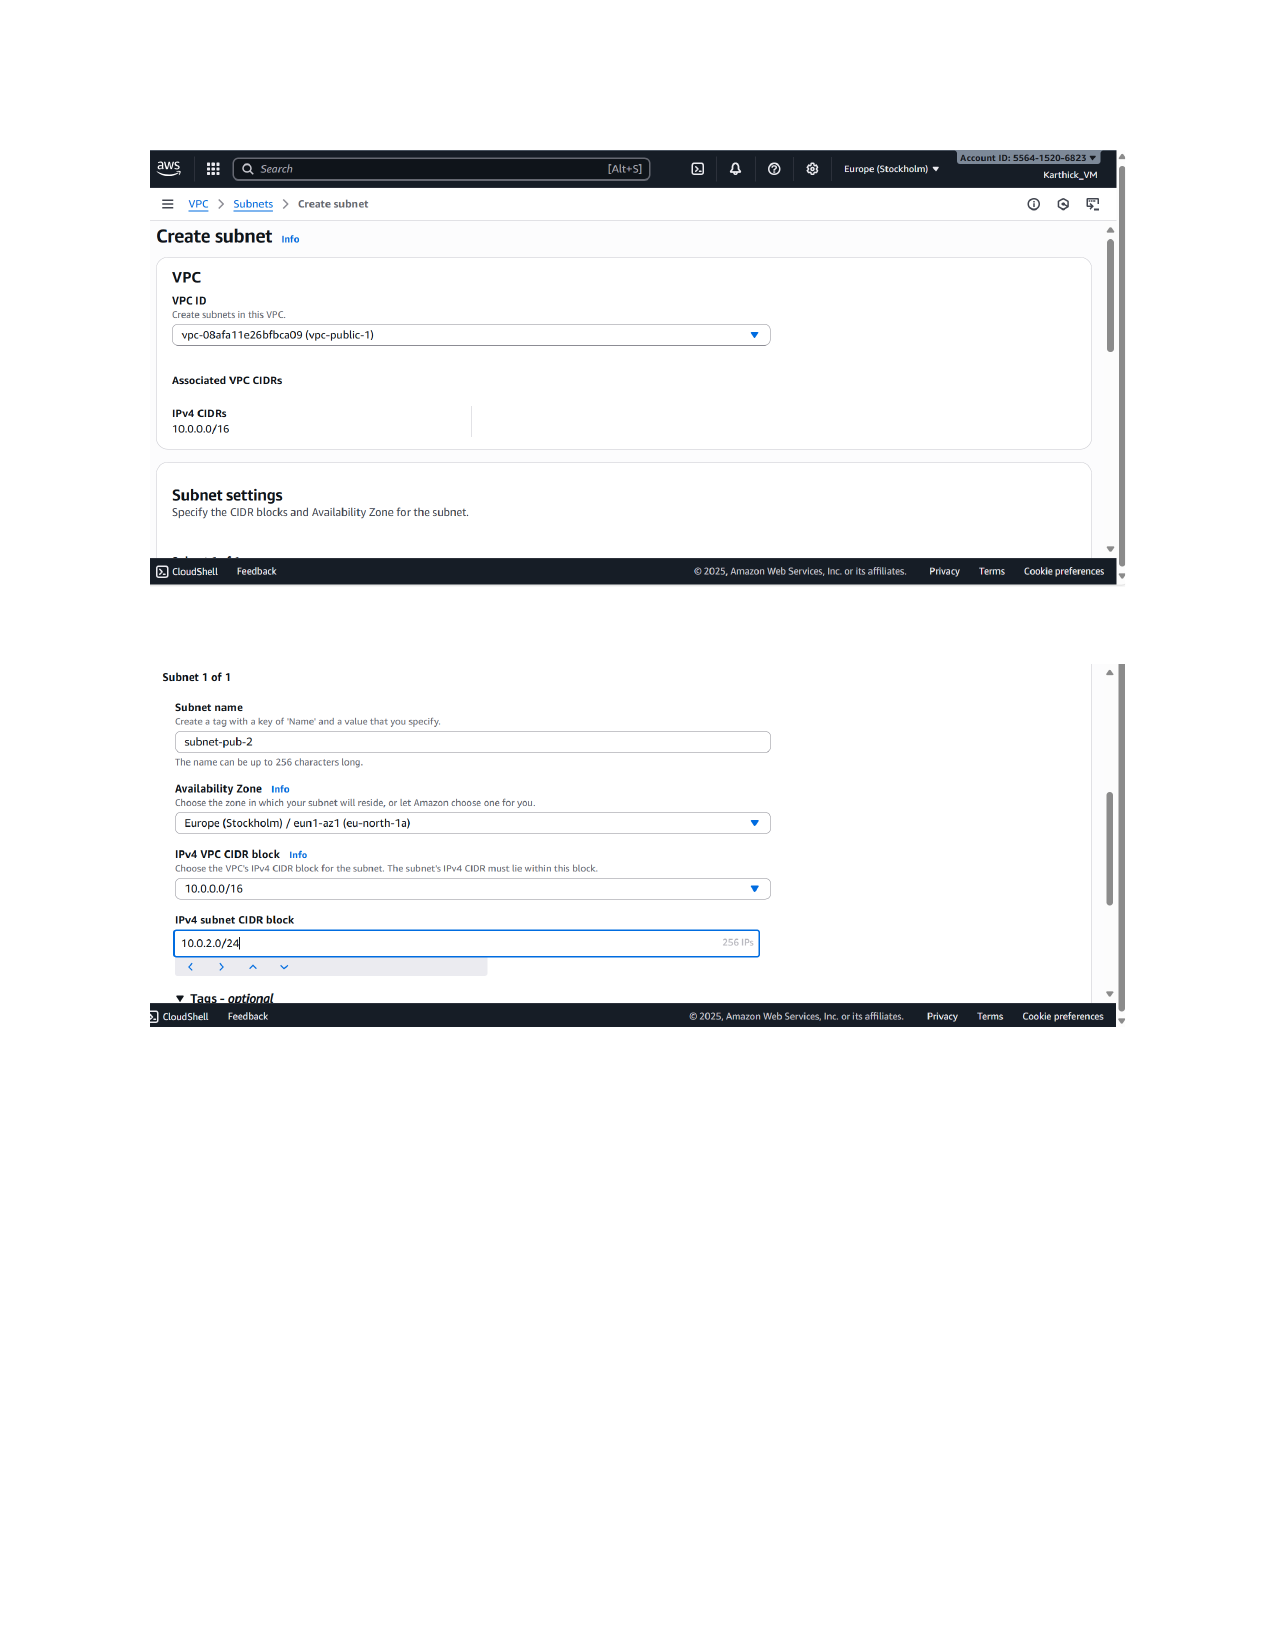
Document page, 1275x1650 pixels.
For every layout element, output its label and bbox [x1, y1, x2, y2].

picture [150, 664, 1125, 1027]
picture [150, 150, 1125, 587]
